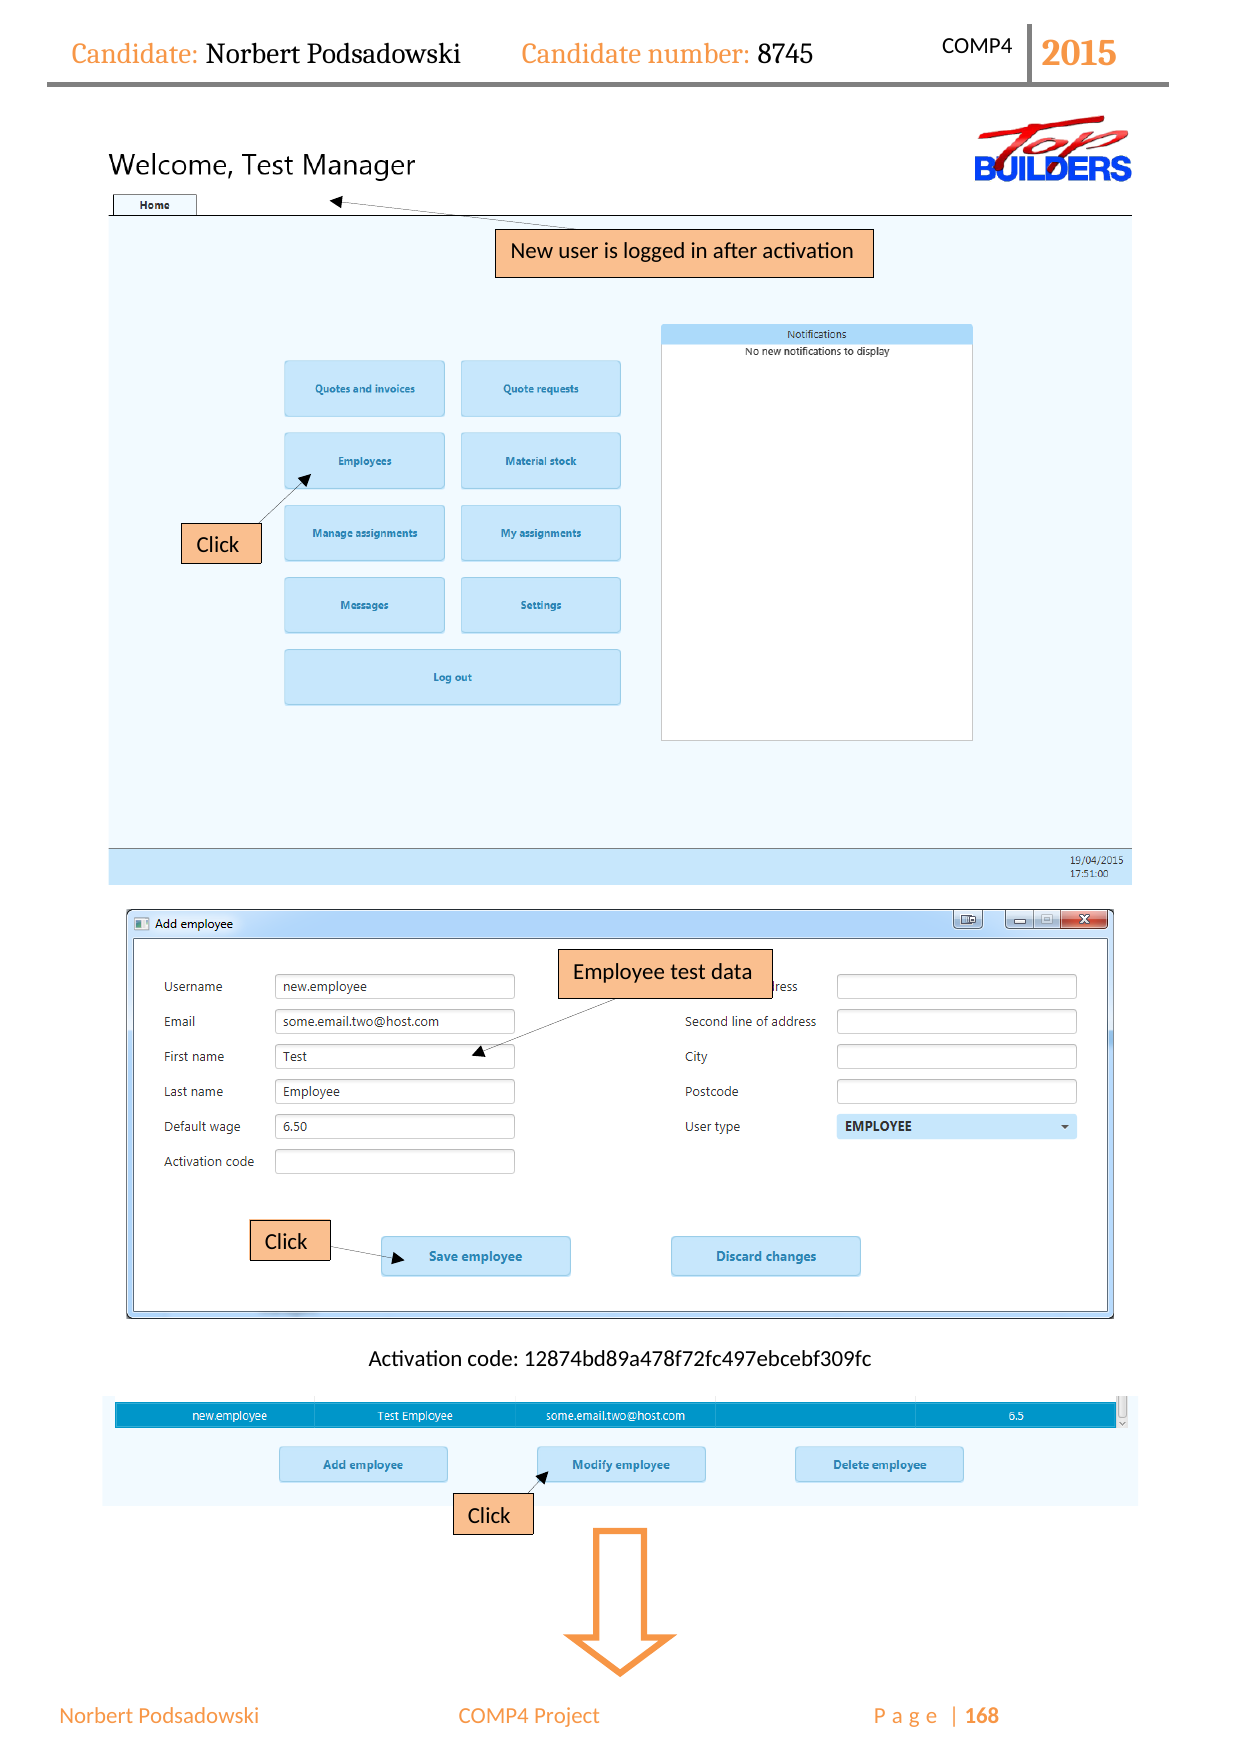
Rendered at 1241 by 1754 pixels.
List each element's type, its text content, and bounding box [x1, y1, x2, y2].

picture [102, 1396, 1139, 1506]
text Activation code: 12874bd89a478f72fc497ebcebf309fc [59, 1344, 1181, 1372]
picture [126, 909, 1114, 1319]
picture [108, 114, 1132, 885]
